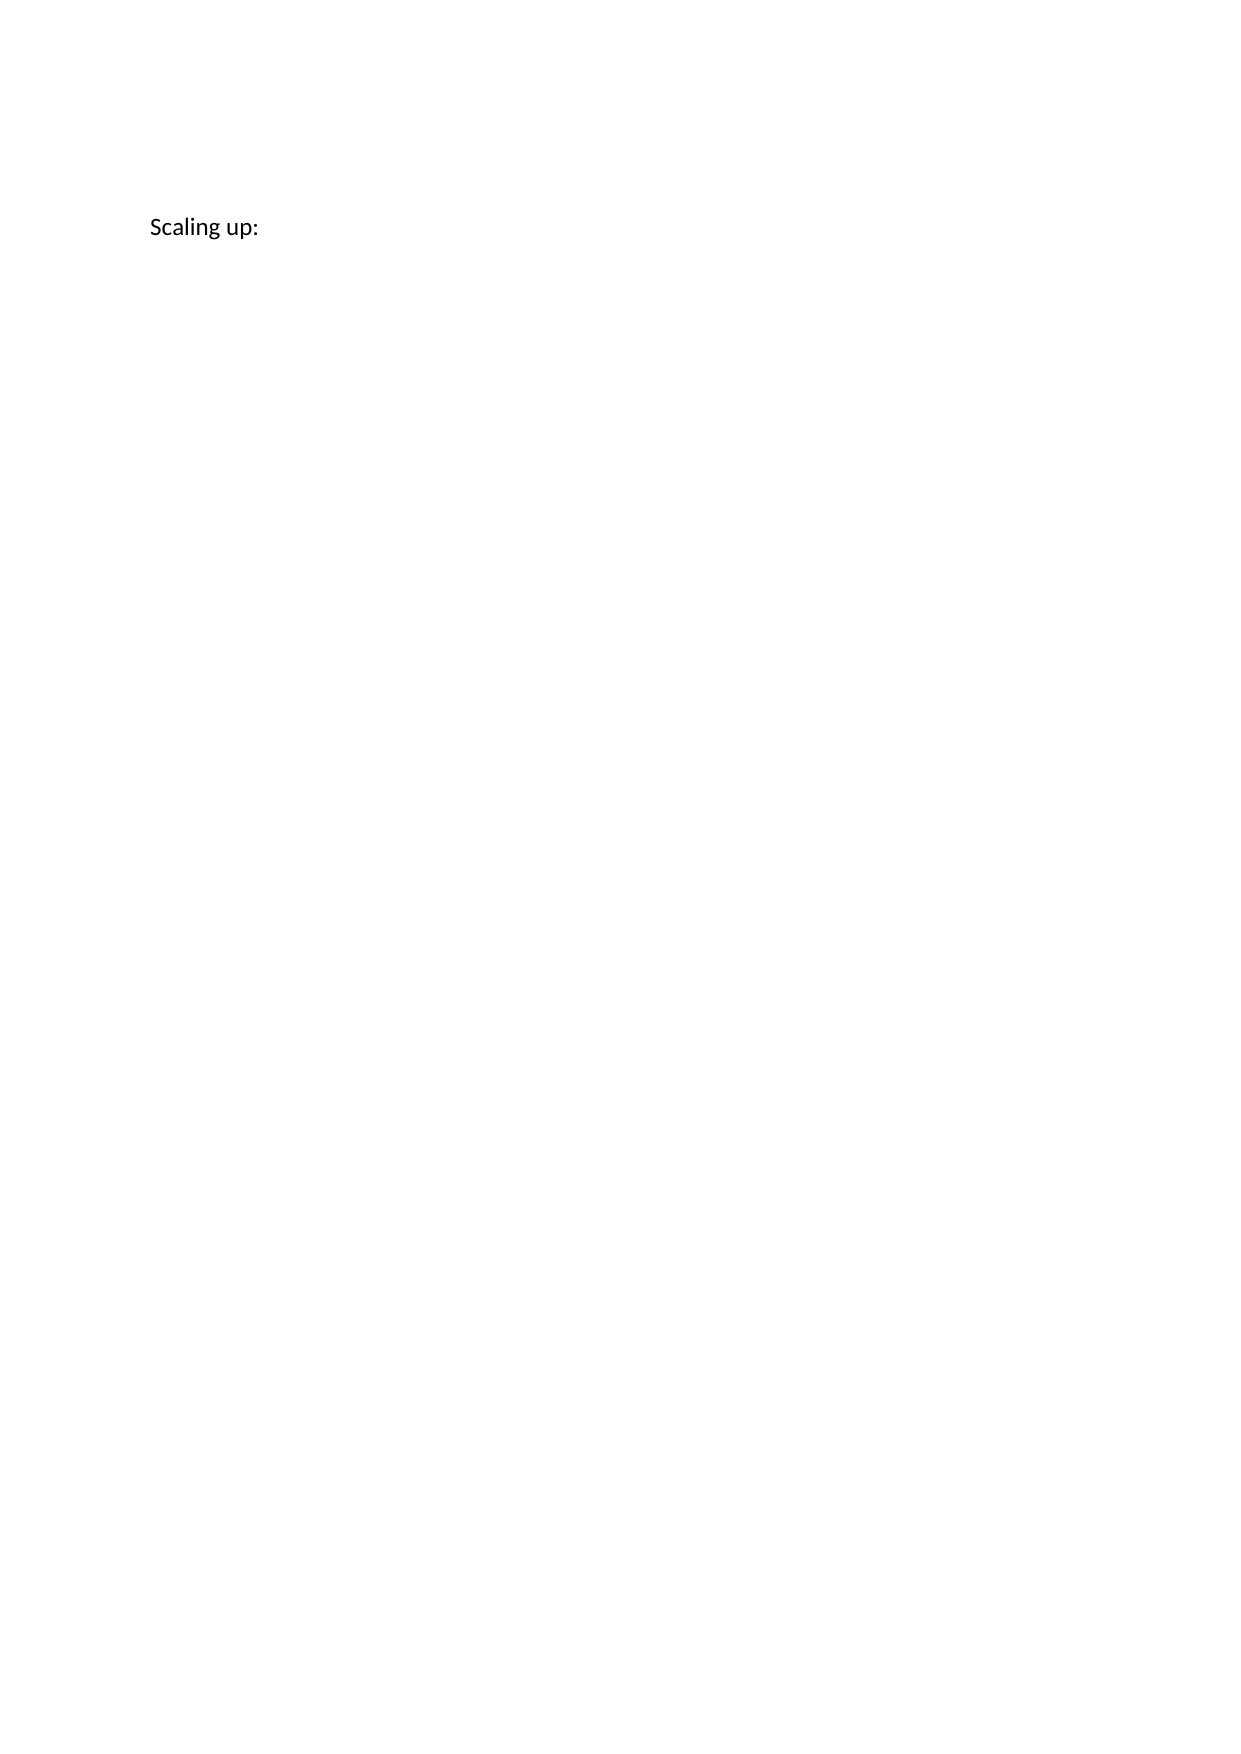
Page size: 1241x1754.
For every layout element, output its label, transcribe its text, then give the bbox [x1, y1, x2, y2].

text Scaling up: [150, 211, 1090, 242]
